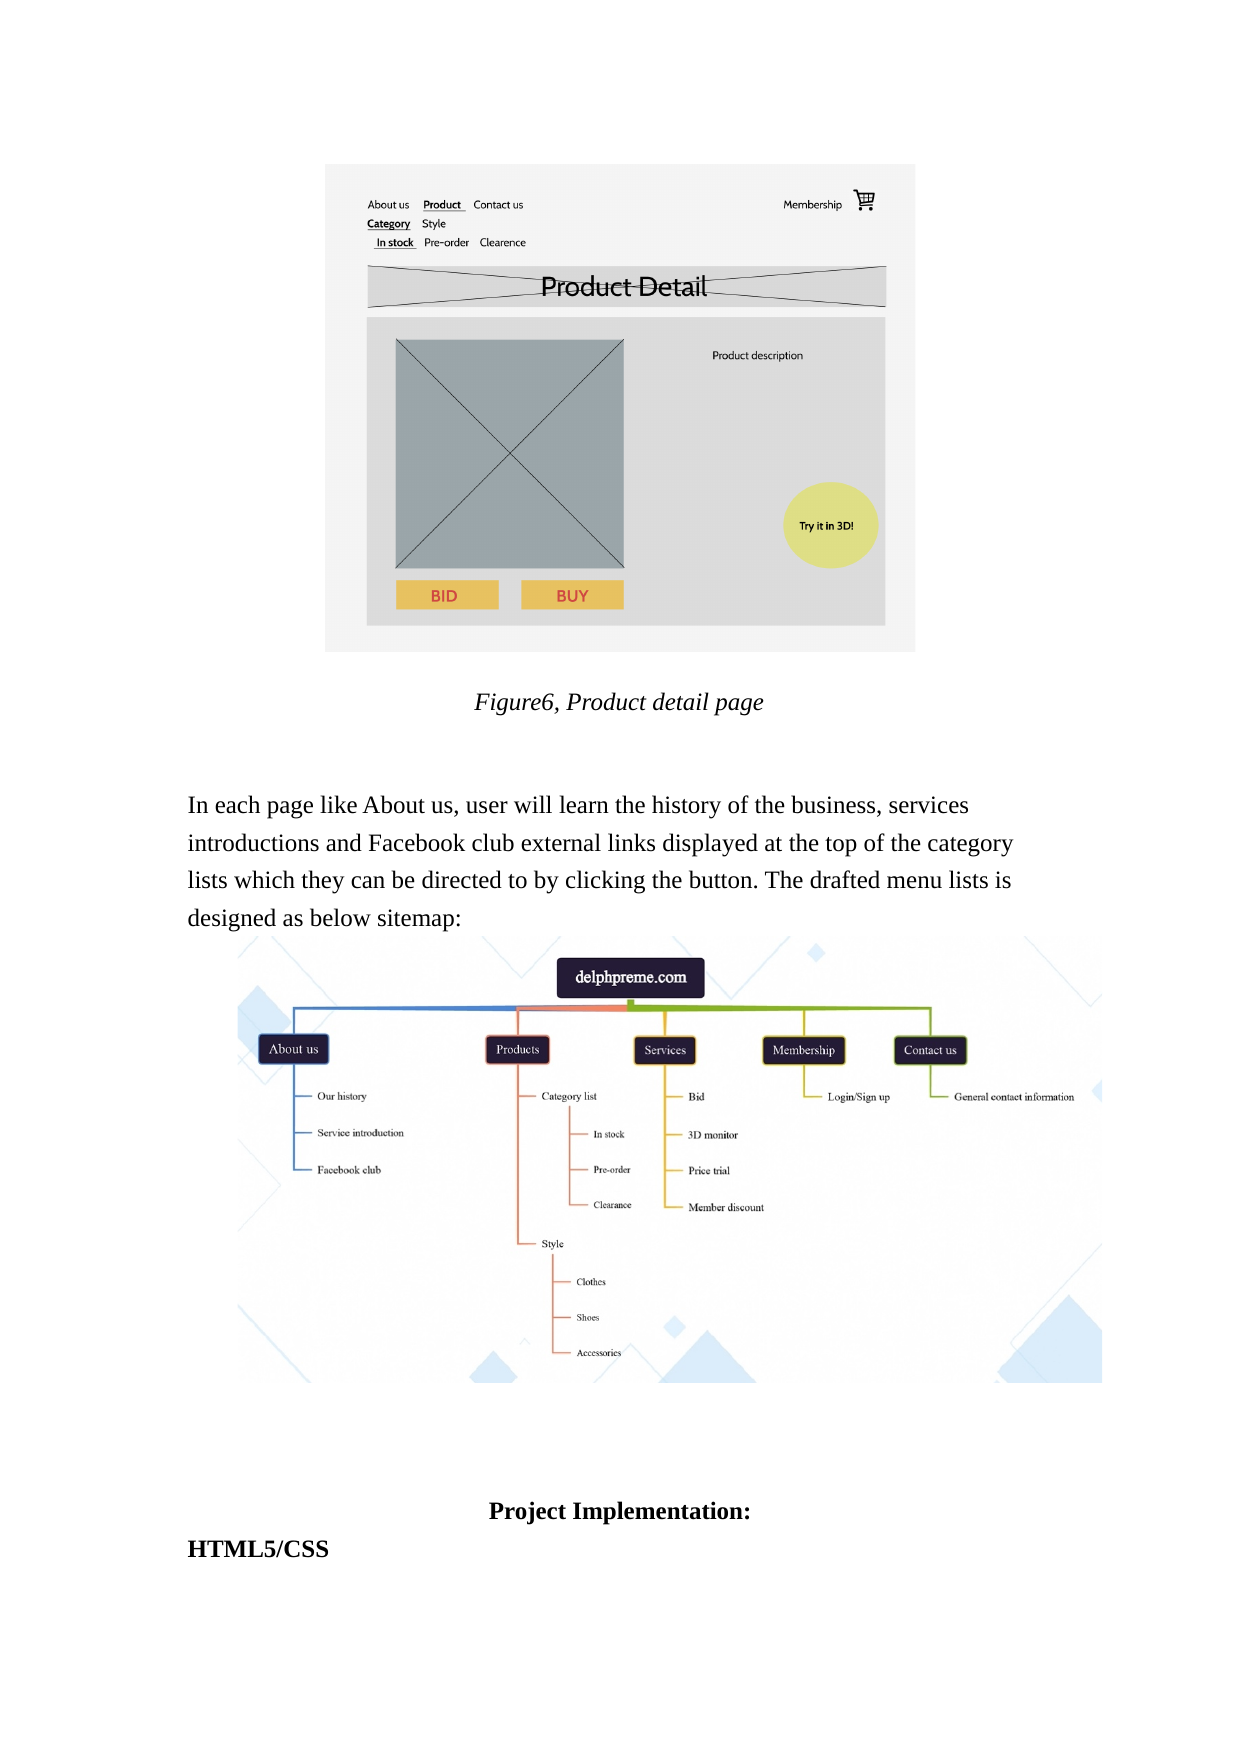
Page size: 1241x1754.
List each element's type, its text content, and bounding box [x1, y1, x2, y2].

picture [325, 164, 916, 652]
picture [237, 936, 1103, 1383]
text In each page like About us, user will learn the history of the business, services introductions and Facebook club external links displayed at the top of the category lists which they can be directed to by clicking the button. The drafted menu lists is designed as below sitemap: [187, 786, 1053, 936]
text HTML5/CSS [187, 1529, 1053, 1567]
text Figure6, Product detail page [187, 682, 1053, 720]
text Project Implementation: [187, 1492, 1053, 1529]
